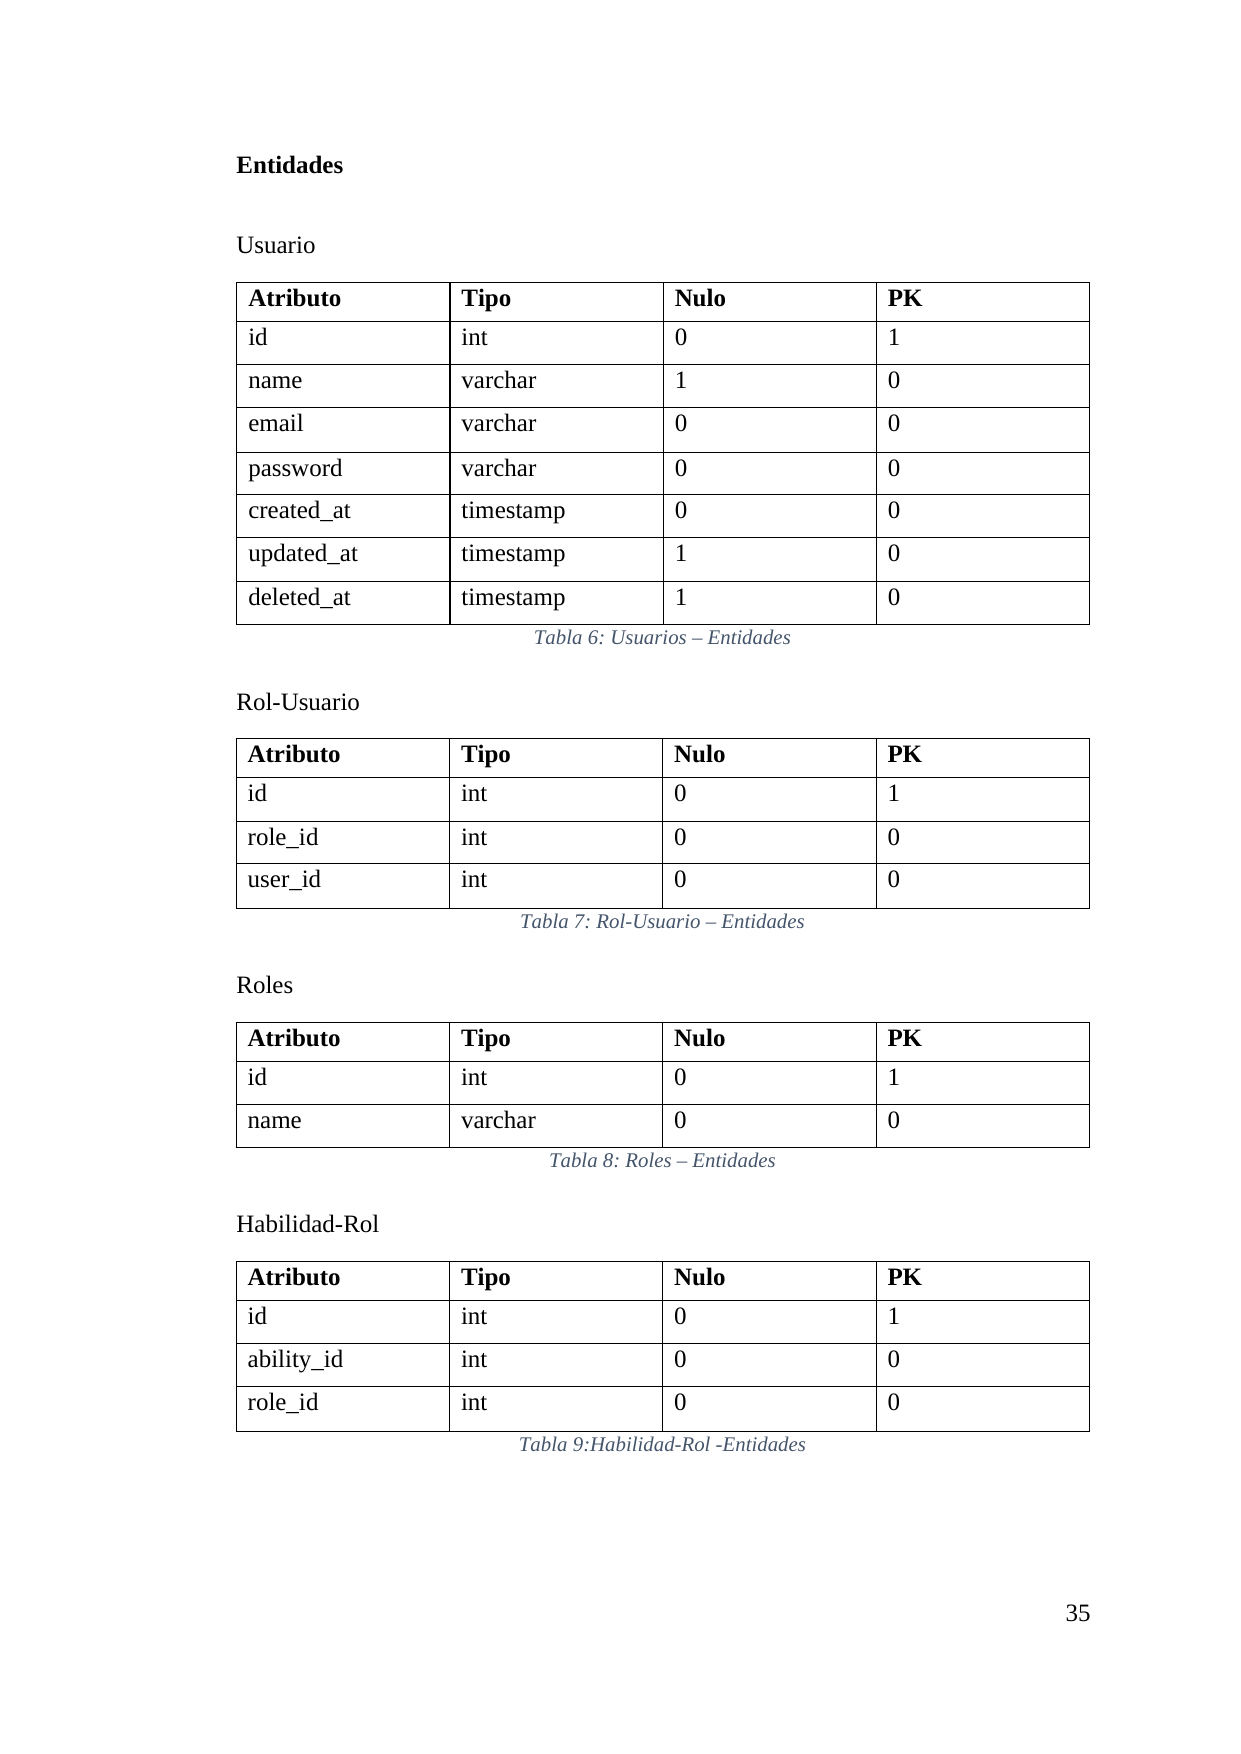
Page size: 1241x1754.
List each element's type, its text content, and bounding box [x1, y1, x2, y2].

table_header Atributo [237, 283, 449, 321]
table_cell role_id [237, 1387, 449, 1431]
table_cell 0 [664, 453, 876, 494]
table_cell 0 [663, 1387, 876, 1431]
table_cell 0 [877, 538, 1089, 581]
table_cell 1 [877, 1301, 1089, 1343]
table_header Nulo [663, 739, 876, 777]
table_cell 0 [664, 408, 876, 452]
table_cell 1 [877, 778, 1089, 821]
table_cell 1 [664, 582, 876, 624]
table_cell varchar [450, 1105, 662, 1147]
table_cell ability_id [237, 1344, 449, 1386]
table_cell 1 [664, 365, 876, 407]
table_header Tipo [450, 1023, 662, 1061]
table_header Atributo [237, 739, 449, 777]
table_cell id [237, 1062, 449, 1104]
table_header PK [877, 1023, 1089, 1061]
table_cell 0 [663, 864, 876, 908]
table_cell id [237, 322, 449, 364]
table_cell user_id [237, 864, 449, 908]
text Tabla 7: Rol-Usuario – Entidades [236, 909, 1090, 933]
table_cell 0 [877, 1105, 1089, 1147]
subtitle Roles [236, 971, 1090, 999]
table_cell 0 [663, 778, 876, 821]
table_cell id [237, 1301, 449, 1343]
table_cell name [237, 365, 449, 407]
table_cell 1 [664, 538, 876, 581]
table_cell 1 [877, 322, 1089, 364]
table_cell 0 [877, 495, 1089, 537]
table_cell int [450, 822, 662, 863]
table_cell 0 [877, 408, 1089, 452]
table_cell int [450, 1387, 662, 1431]
table_cell 0 [877, 1387, 1089, 1431]
table_cell int [450, 778, 662, 821]
table_cell email [237, 408, 449, 452]
table_header PK [877, 283, 1089, 321]
table_cell 1 [877, 1062, 1089, 1104]
table_cell 0 [664, 322, 876, 364]
table_cell updated_at [237, 538, 449, 581]
subtitle Usuario [236, 231, 1090, 259]
table_cell timestamp [451, 582, 663, 624]
table_header PK [877, 739, 1089, 777]
table_cell 0 [877, 453, 1089, 494]
table_cell 0 [877, 822, 1089, 863]
table_cell name [237, 1105, 449, 1147]
text Tabla 8: Roles – Entidades [236, 1148, 1090, 1172]
table_cell timestamp [451, 495, 663, 537]
subtitle Rol-Usuario [236, 687, 1090, 716]
table_cell int [450, 864, 662, 908]
table_cell varchar [451, 365, 663, 407]
table_header Nulo [664, 283, 876, 321]
text Tabla 6: Usuarios – Entidades [236, 625, 1090, 649]
table_header Tipo [450, 739, 662, 777]
table_cell varchar [451, 453, 663, 494]
table_header Nulo [663, 1023, 876, 1061]
table_cell 0 [877, 864, 1089, 908]
table_cell int [450, 1062, 662, 1104]
table_header Tipo [451, 283, 663, 321]
table_cell int [450, 1344, 662, 1386]
table_cell 0 [663, 822, 876, 863]
table_header Atributo [237, 1023, 449, 1061]
table_cell role_id [237, 822, 449, 863]
table_cell id [237, 778, 449, 821]
table_cell 0 [877, 582, 1089, 624]
text Tabla 9:Habilidad-Rol -Entidades [236, 1432, 1090, 1456]
table_cell varchar [451, 408, 663, 452]
table_header Atributo [237, 1262, 449, 1300]
table_cell int [450, 1301, 662, 1343]
table_cell int [451, 322, 663, 364]
table_cell deleted_at [237, 582, 449, 624]
table_cell 0 [663, 1105, 876, 1147]
table_cell 0 [663, 1301, 876, 1343]
table_header Tipo [450, 1262, 662, 1300]
table_cell 0 [663, 1344, 876, 1386]
table_cell timestamp [451, 538, 663, 581]
table_cell 0 [663, 1062, 876, 1104]
subtitle Entidades [236, 150, 1090, 179]
table_cell 0 [664, 495, 876, 537]
table_cell password [237, 453, 449, 494]
table_header PK [877, 1262, 1089, 1300]
table_cell 0 [877, 1344, 1089, 1386]
table_header Nulo [663, 1262, 876, 1300]
table_cell created_at [237, 495, 449, 537]
table_cell 0 [877, 365, 1089, 407]
subtitle Habilidad-Rol [236, 1209, 1090, 1238]
